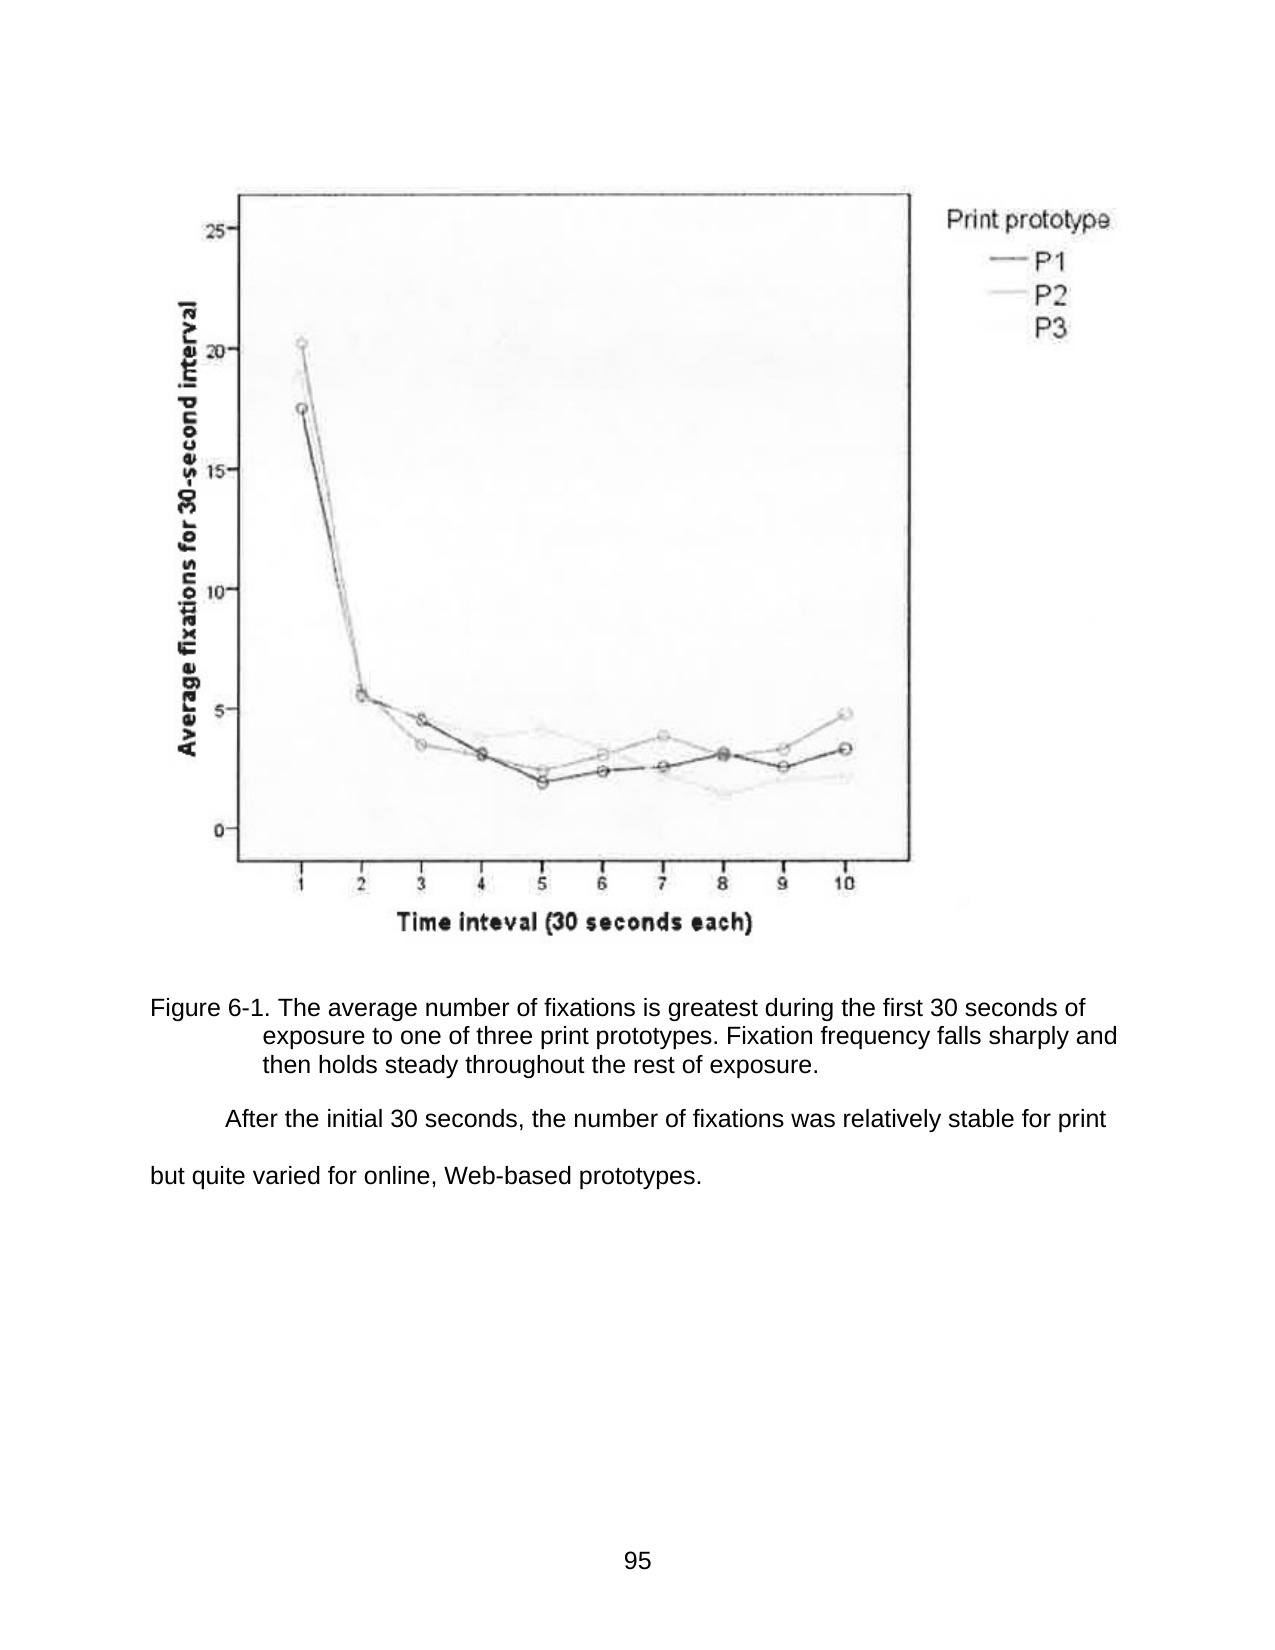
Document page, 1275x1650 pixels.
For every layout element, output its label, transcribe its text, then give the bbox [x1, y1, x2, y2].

picture [150, 150, 1125, 964]
text Figure 6-1. The average number of fixations is greatest during the first 30 seconds of exposure to one of three print prototypes. Fixation frequency falls sharply and then holds steady throughout the rest of exposure. [150, 992, 1125, 1079]
text After the initial 30 seconds, the number of fixations was relatively stable for print but quite varied for online, Web-based prototypes. [150, 1104, 1125, 1190]
